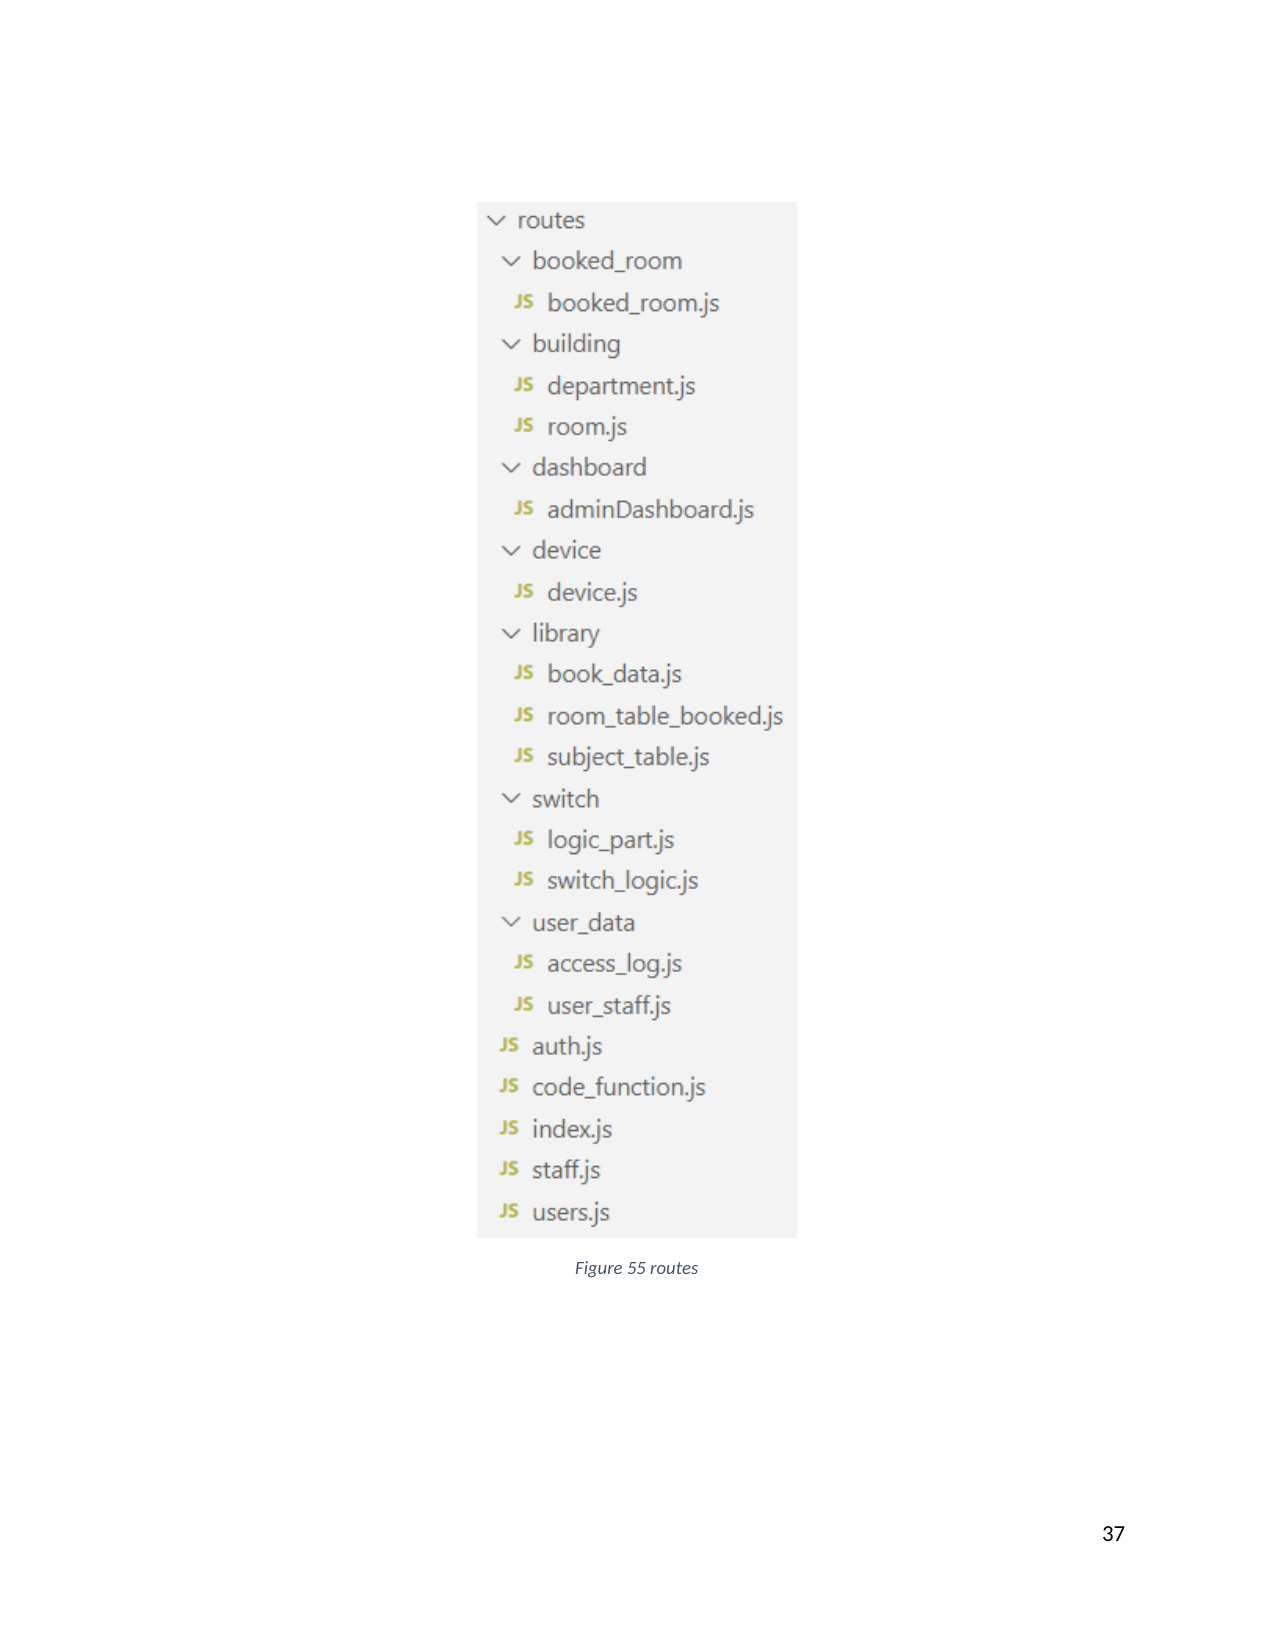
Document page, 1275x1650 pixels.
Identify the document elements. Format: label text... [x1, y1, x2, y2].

text Figure 55 routes [150, 1256, 1125, 1279]
picture [477, 202, 798, 1238]
